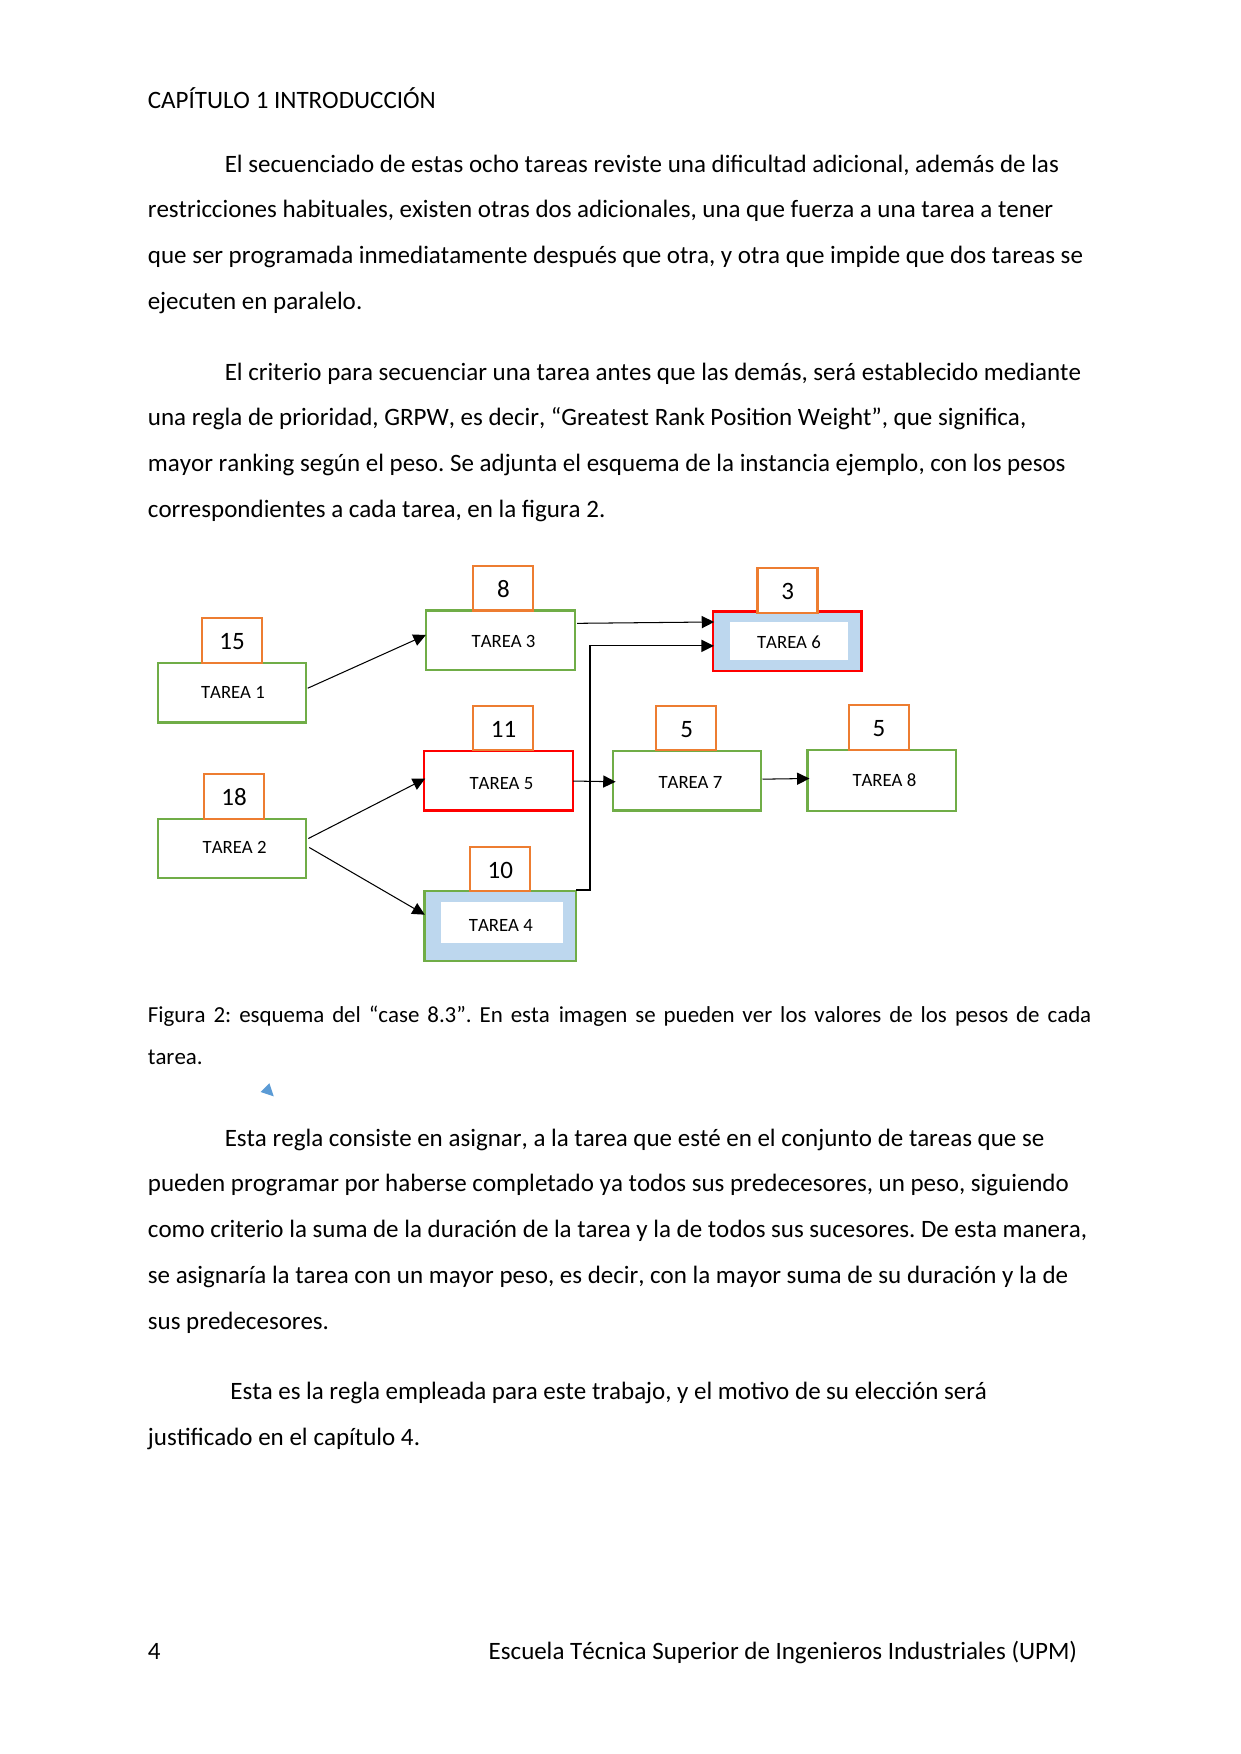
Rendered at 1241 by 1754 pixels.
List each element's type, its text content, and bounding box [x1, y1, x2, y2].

text Esta regla consiste en asignar, a la tarea que esté en el conjunto de tareas que se pueden programar por haberse completado ya todos sus predecesores, un peso, siguiendo como criterio la suma de la duración de la tarea y la de todos sus sucesores. De esta manera, se asignaría la tarea con un mayor peso, es decir, con la mayor suma de su duración y la de sus predecesores. [148, 1122, 1092, 1335]
text El criterio para secuenciar una tarea antes que las demás, será establecido mediante una regla de prioridad, GRPW, es decir, “Greatest Rank Position Weight”, que significa, mayor ranking según el peso. Se adjunta el esquema de la instancia ejemplo, con los pesos correspondientes a cada tarea, en la figura 2. [148, 356, 1092, 523]
text Esta es la regla empleada para este trabajo, y el motivo de su elección será justificado en el capítulo 4. [148, 1376, 1092, 1452]
text Figura 2: esquema del “case 8.3”. En esta imagen se pueden ver los valores de los pesos de cada tarea. [148, 1000, 1092, 1070]
text El secuenciado de estas ocho tareas reviste una dificultad adicional, además de las restricciones habituales, existen otras dos adicionales, una que fuerza a una tarea a tener que ser programada inmediatamente después que otra, y otra que impide que dos tareas se ejecuten en paralelo. [148, 148, 1092, 315]
